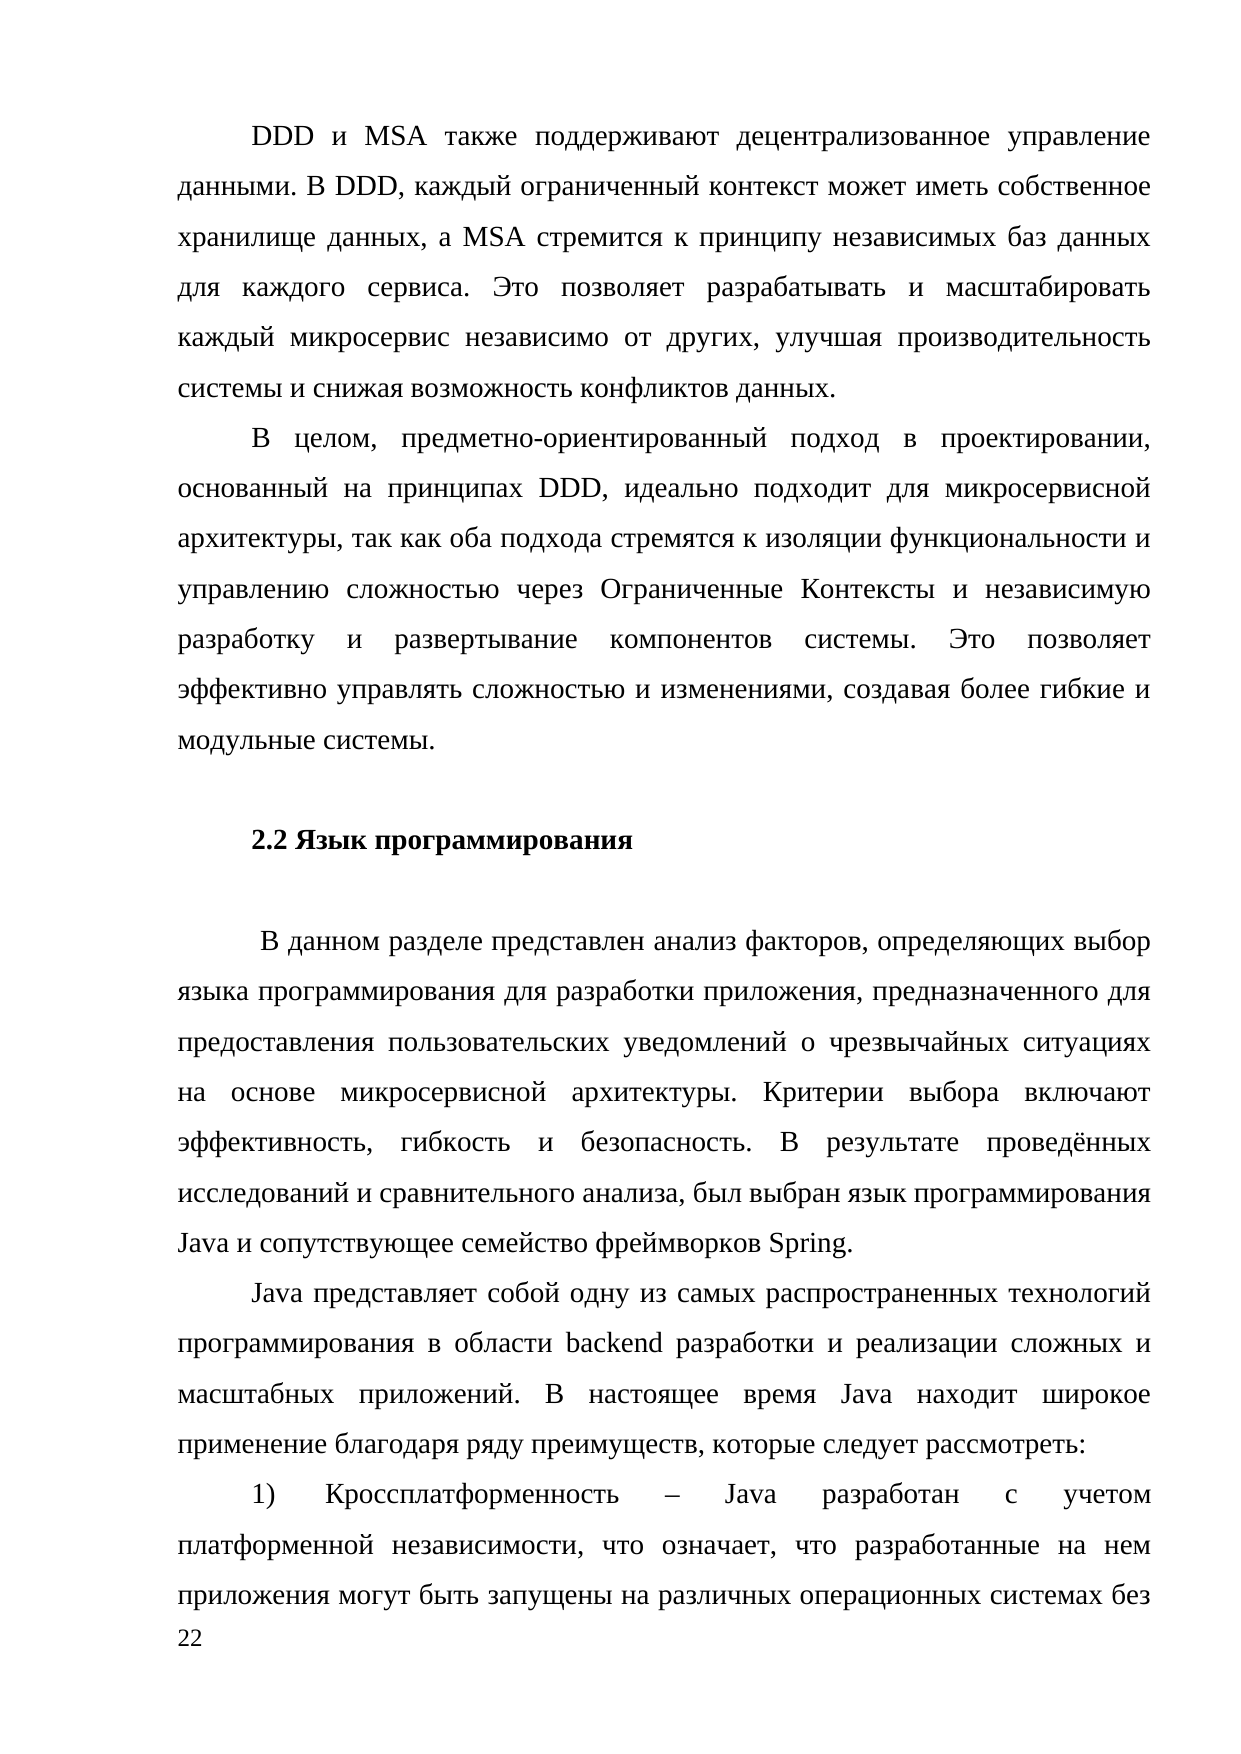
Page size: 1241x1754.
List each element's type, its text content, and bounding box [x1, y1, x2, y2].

list В данном разделе представлен анализ факторов, определяющих выбор языка программирования для разработки приложения, предназначенного для предоставления пользовательских уведомлений о чрезвычайных ситуациях на основе микросервисной архитектуры. Критерии выбора включают эффективность, гибкость и безопасность. В результате проведённых исследований и сравнительного анализа, был выбран язык программирования Java и сопутствующее семейство фреймворков Spring. [177, 923, 1152, 1258]
text Java представляет собой одну из самых распространенных технологий программирования в области backend разработки и реализации сложных и масштабных приложений. В настоящее время Java находит широкое применение благодаря ряду преимуществ, которые следует рассмотреть: [177, 1275, 1152, 1460]
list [177, 1477, 1152, 1611]
list 2.2 Язык программирования [177, 822, 1152, 856]
text В целом, предметно-ориентированный подход в проектировании, основанный на принципах DDD, идеально подходит для микросервисной архитектуры, так как оба подхода стремятся к изоляции функциональности и управлению сложностью через Ограниченные Контексты и независимую разработку и развертывание компонентов системы. Это позволяет эффективно управлять сложностью и изменениями, создавая более гибкие и модульные системы. [177, 420, 1152, 755]
text DDD и MSA также поддерживают децентрализованное управление данными. В DDD, каждый ограниченный контекст может иметь собственное хранилище данных, а MSA стремится к принципу независимых баз данных для каждого сервиса. Это позволяет разрабатывать и масштабировать каждый микросервис независимо от других, улучшая производительность системы и снижая возможность конфликтов данных. [177, 118, 1152, 403]
